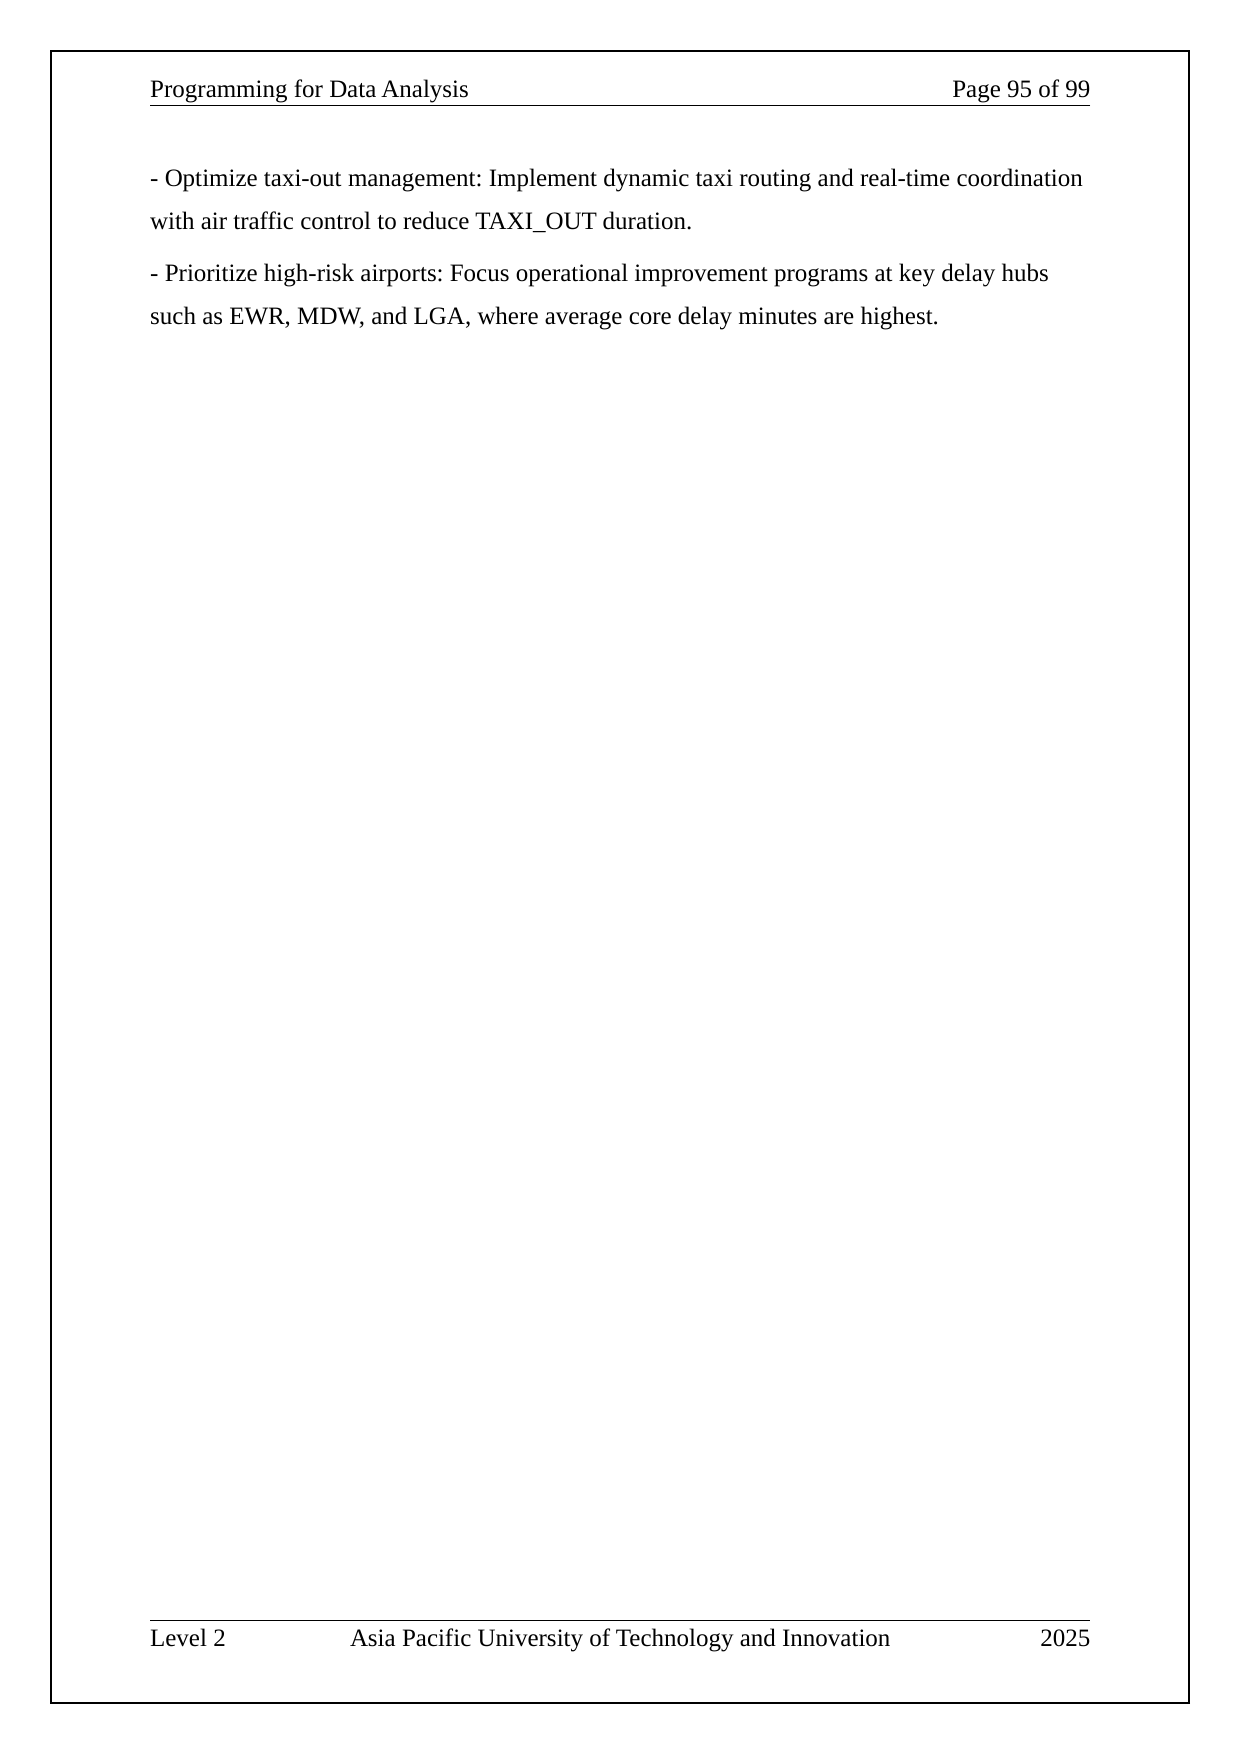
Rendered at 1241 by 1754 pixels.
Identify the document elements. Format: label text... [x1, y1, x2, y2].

text - Prioritize high-risk airports: Focus operational improvement programs at key delay hubs such as EWR, MDW, and LGA, where average core delay minutes are highest. [150, 258, 1090, 330]
text - Optimize taxi-out management: Implement dynamic taxi routing and real-time coordination with air traffic control to reduce TAXI_OUT duration. [150, 163, 1090, 235]
